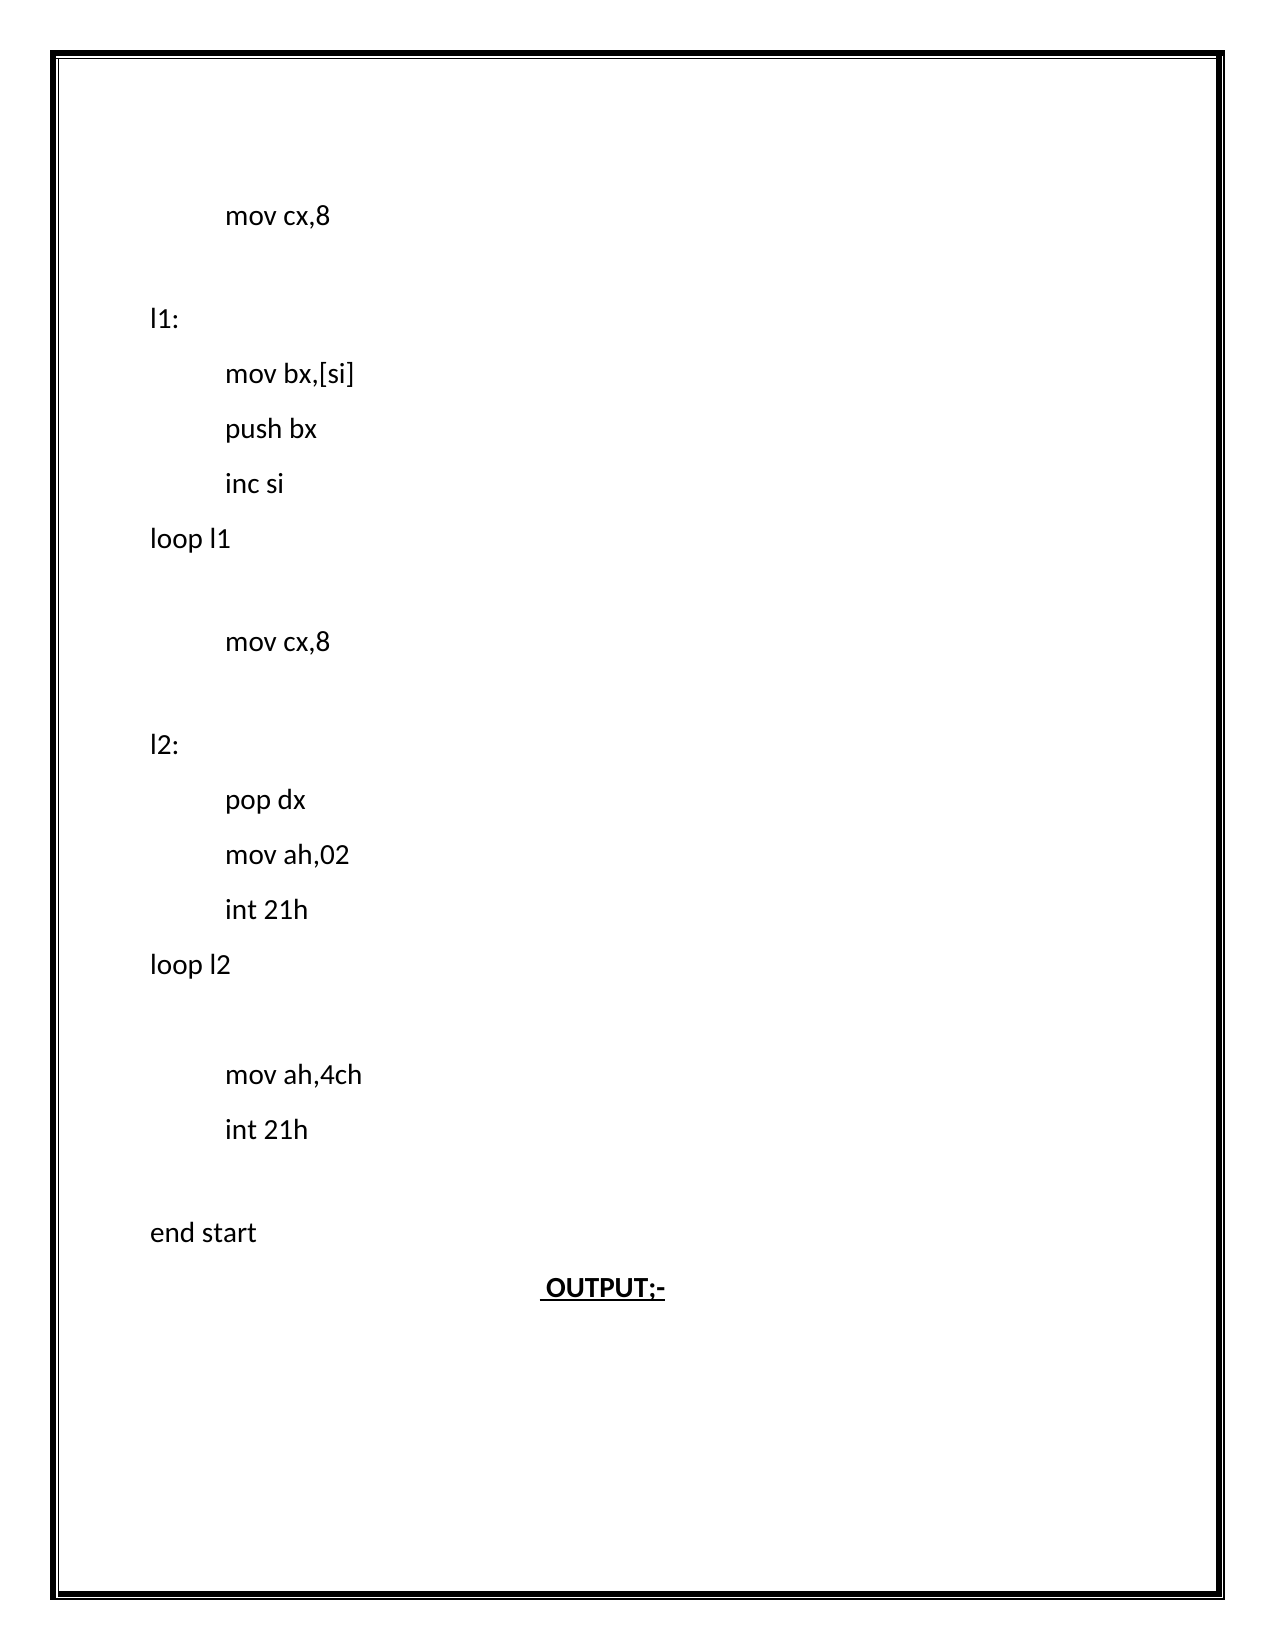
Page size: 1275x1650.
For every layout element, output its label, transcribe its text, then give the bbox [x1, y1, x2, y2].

text mov cx,8 [150, 197, 1125, 233]
text loop l1 [150, 521, 1125, 556]
text int 21h [150, 1111, 1125, 1147]
text int 21h [150, 891, 1125, 927]
text loop l2 [150, 946, 1125, 982]
text mov ah,02 [150, 836, 1125, 872]
text OUTPUT;- [150, 1269, 1125, 1305]
text mov bx,[si] [150, 355, 1125, 391]
text inc si [150, 465, 1125, 501]
text push bx [150, 410, 1125, 446]
text mov ah,4ch [150, 1056, 1125, 1092]
text l2: [150, 726, 1125, 761]
text mov cx,8 [150, 623, 1125, 659]
text end start [150, 1214, 1125, 1250]
text l1: [150, 300, 1125, 336]
text pop dx [150, 781, 1125, 816]
